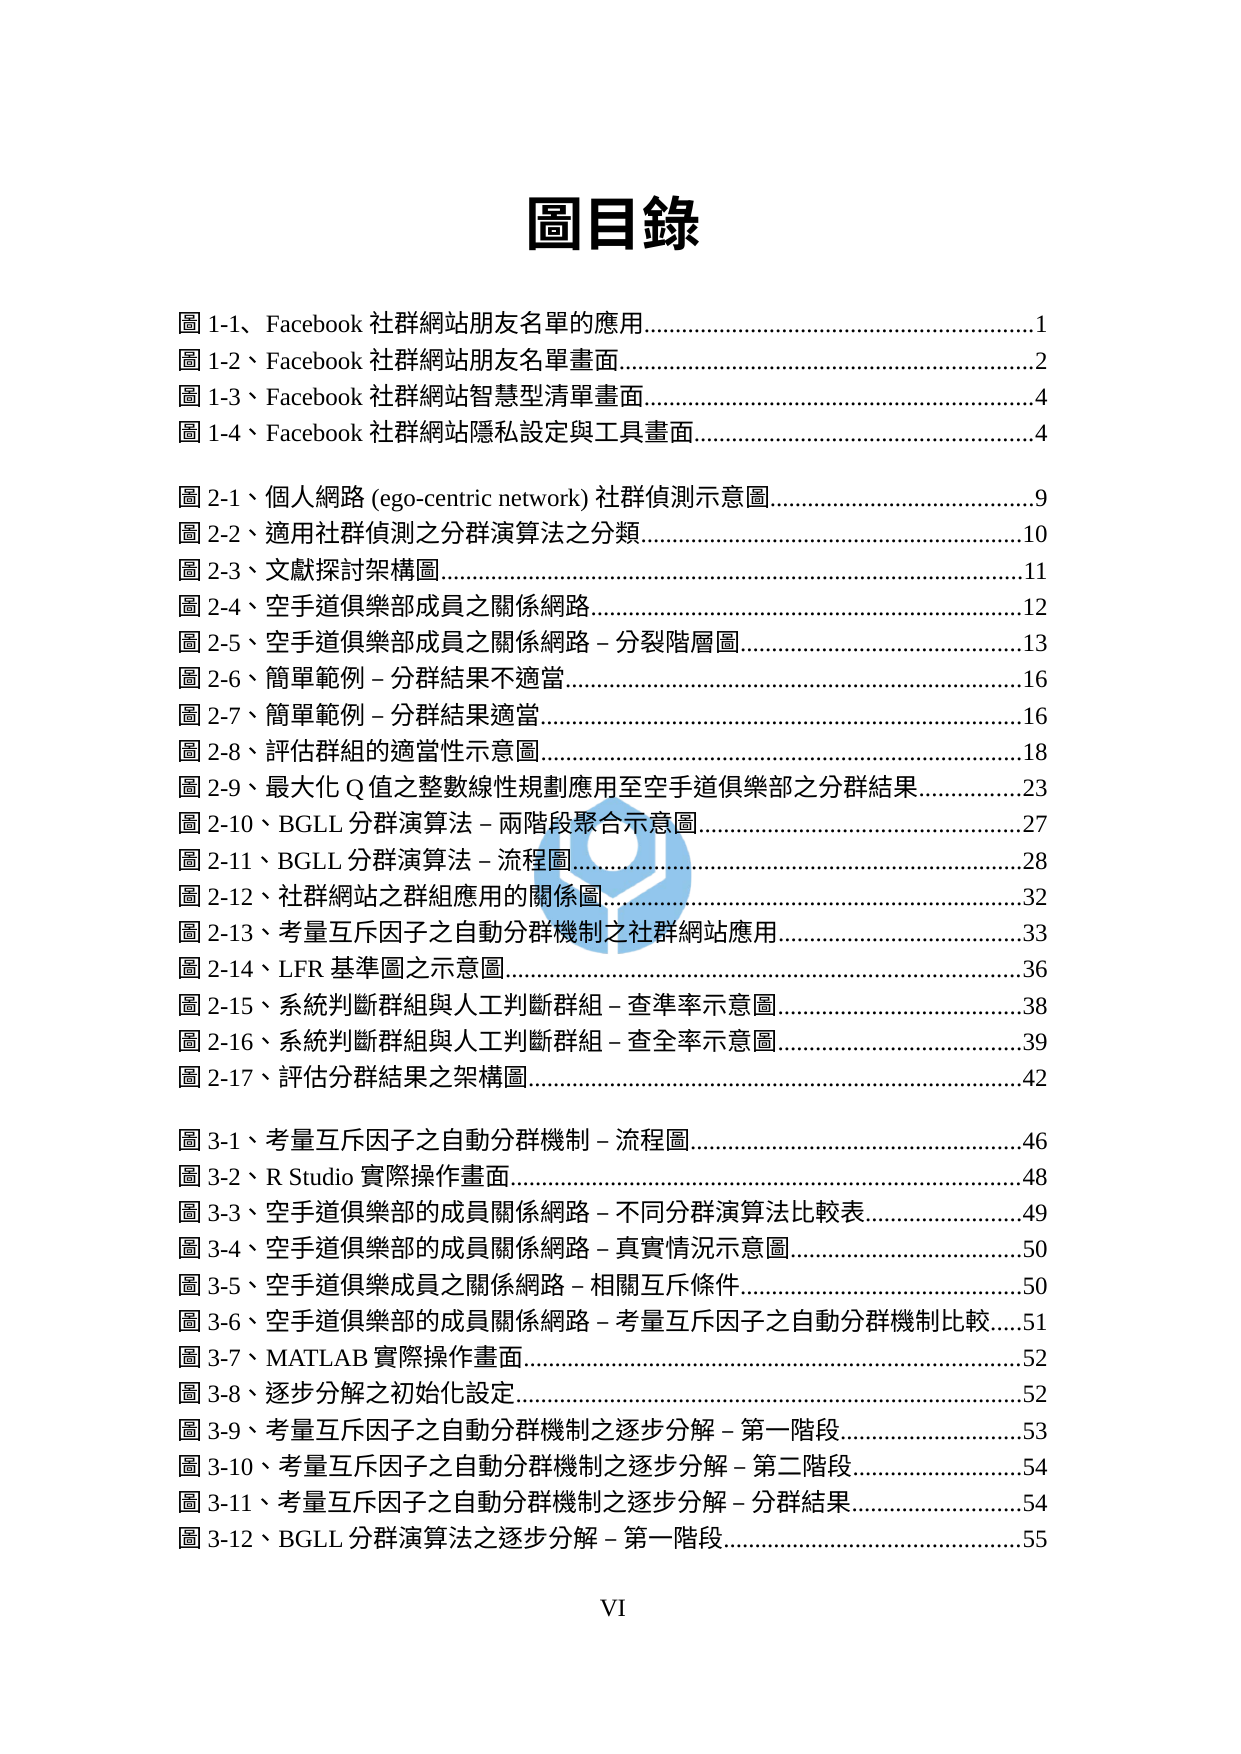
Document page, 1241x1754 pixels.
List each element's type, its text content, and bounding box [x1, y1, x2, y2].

text 圖2-17、評估分群結果之架構圖 42 [177, 1058, 1048, 1094]
text 圖2-15、系統判斷群組與人工判斷群組 – 查準率示意圖 38 [177, 985, 1048, 1021]
text 圖2-9、最大化Q值之整數線性規劃應用至空手道俱樂部之分群結果 23 [177, 768, 1048, 804]
text 圖目錄 [177, 177, 1048, 262]
text 圖1-3、Facebook 社群網站智慧型清單畫面 4 [177, 376, 1048, 413]
text 圖2-1、個人網路 (ego-centric network) 社群偵測示意圖 9 [177, 478, 1048, 514]
text 圖2-5、空手道俱樂部成員之關係網路 – 分裂階層圖 13 [177, 623, 1048, 659]
text 圖3-4、空手道俱樂部的成員關係網路 – 真實情況示意圖 50 [177, 1229, 1048, 1265]
text 圖2-10、BGLL 分群演算法 – 兩階段聚合示意圖 27 [177, 804, 1048, 840]
text 圖2-12、社群網站之群組應用的關係圖 32 [177, 876, 1048, 913]
text 圖2-7、簡單範例 – 分群結果適當 16 [177, 695, 1048, 731]
text 圖3-2、R Studio 實際操作畫面 48 [177, 1156, 1048, 1193]
text 圖3-11、考量互斥因子之自動分群機制之逐步分解 – 分群結果 54 [177, 1483, 1048, 1519]
text 圖3-7、MATLAB實際操作畫面 52 [177, 1338, 1048, 1374]
text 圖3-9、考量互斥因子之自動分群機制之逐步分解 – 第一階段 53 [177, 1410, 1048, 1446]
text 圖2-2、適用社群偵測之分群演算法之分類 10 [177, 514, 1048, 550]
text 圖3-12、BGLL 分群演算法之逐步分解 – 第一階段 55 [177, 1519, 1048, 1555]
text 圖2-4、空手道俱樂部成員之關係網路 12 [177, 586, 1048, 623]
text 圖3-1、考量互斥因子之自動分群機制 – 流程圖 46 [177, 1120, 1048, 1156]
text 圖2-3、文獻探討架構圖 11 [177, 550, 1048, 586]
text 圖2-8、評估群組的適當性示意圖 18 [177, 731, 1048, 768]
text 圖2-6、簡單範例 – 分群結果不適當 16 [177, 659, 1048, 695]
text 圖3-8、逐步分解之初始化設定 52 [177, 1374, 1048, 1410]
text 圖2-11、BGLL 分群演算法 – 流程圖 28 [177, 840, 1048, 876]
text 圖3-3、空手道俱樂部的成員關係網路 – 不同分群演算法比較表 49 [177, 1193, 1048, 1229]
text 圖2-14、LFR 基準圖之示意圖 36 [177, 949, 1048, 985]
text 圖1-2、Facebook 社群網站朋友名單畫面 2 [177, 340, 1048, 376]
text 圖2-16、系統判斷群組與人工判斷群組 – 查全率示意圖 39 [177, 1021, 1048, 1058]
text 圖1-1、Facebook 社群網站朋友名單的應用 1 [177, 304, 1048, 340]
text 圖3-10、考量互斥因子之自動分群機制之逐步分解 – 第二階段 54 [177, 1446, 1048, 1483]
text 圖3-5、空手道俱樂成員之關係網路 – 相關互斥條件 50 [177, 1265, 1048, 1301]
text 圖2-13、考量互斥因子之自動分群機制之社群網站應用 33 [177, 913, 1048, 949]
text 圖3-6、空手道俱樂部的成員關係網路 – 考量互斥因子之自動分群機制比較 51 [177, 1301, 1048, 1338]
text 圖1-4、Facebook 社群網站隱私設定與工具畫面 4 [177, 413, 1048, 449]
